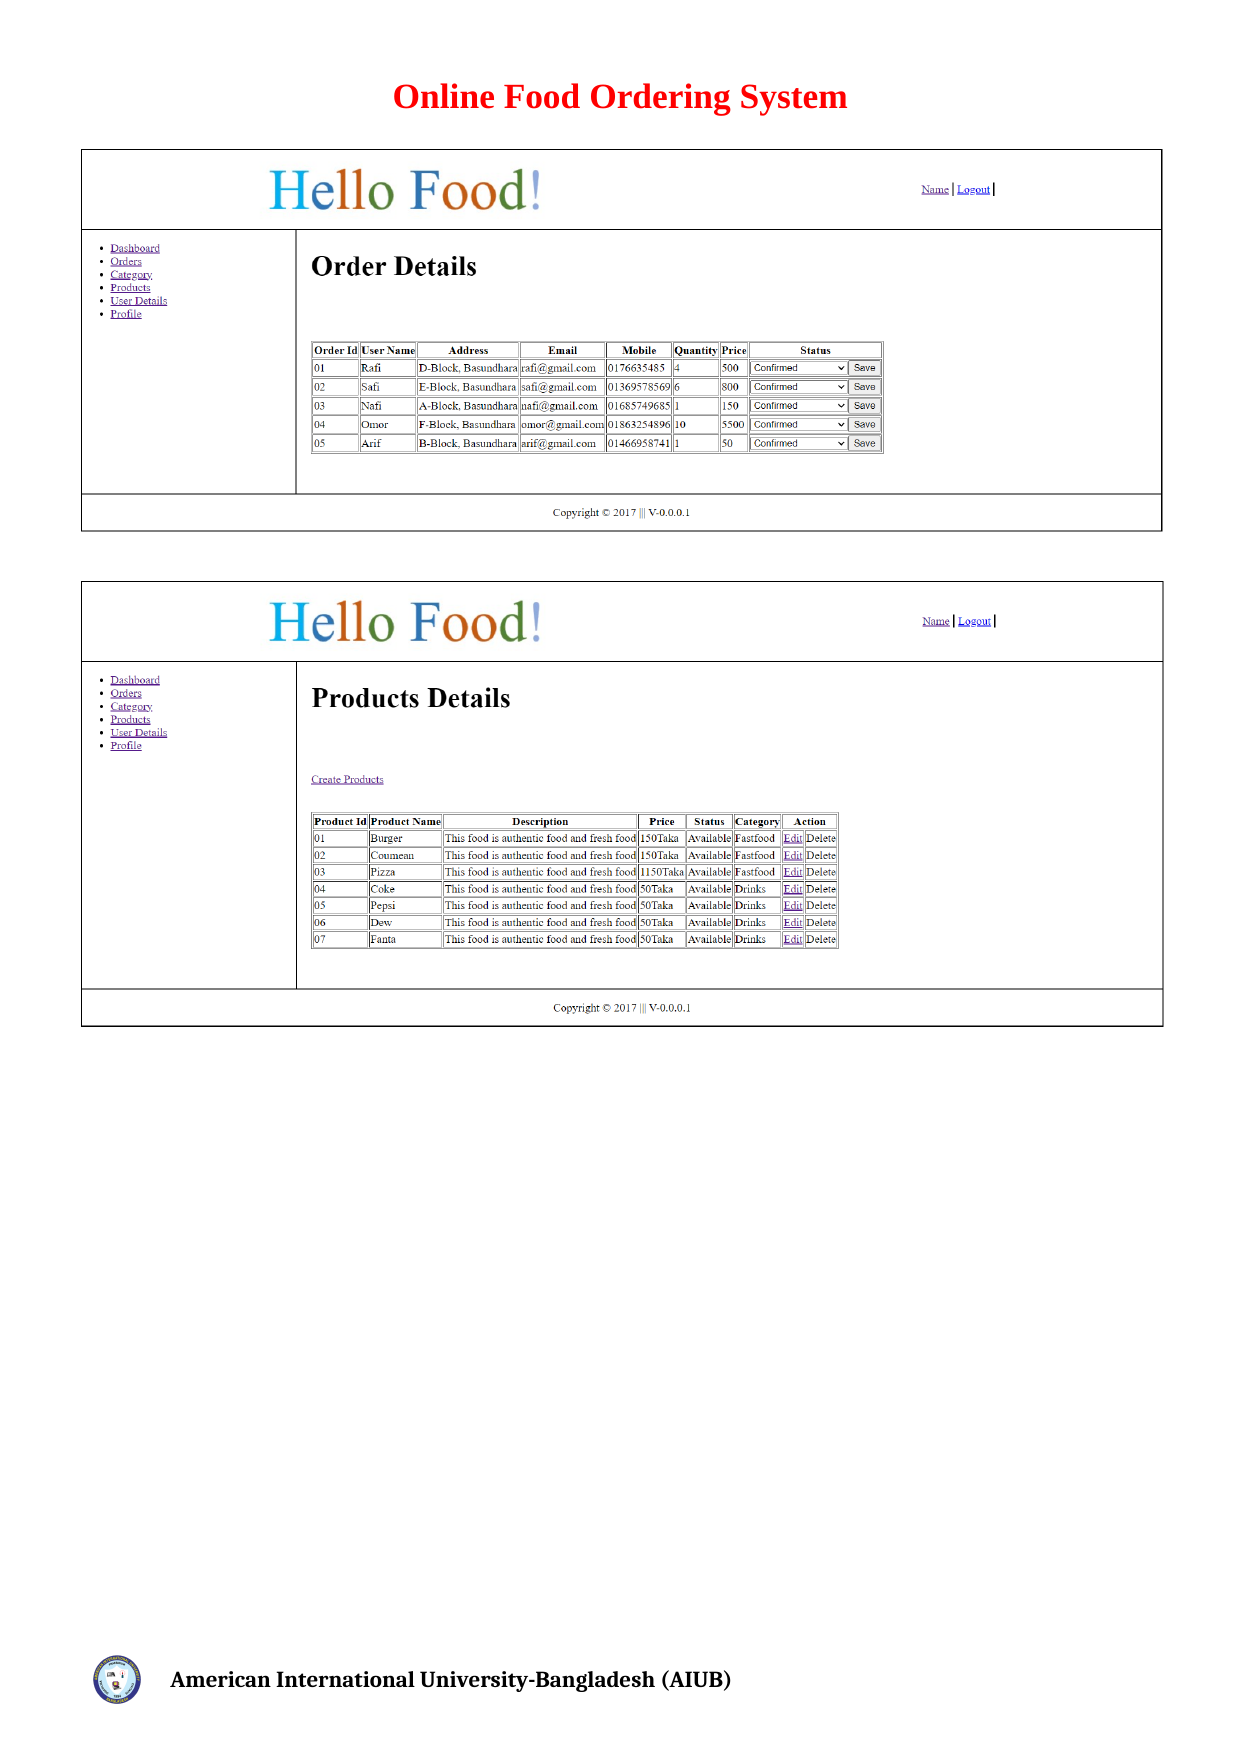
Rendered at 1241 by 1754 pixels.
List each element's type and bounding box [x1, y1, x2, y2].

picture [75, 143, 1166, 549]
picture [75, 577, 1166, 1055]
picture [92, 1654, 142, 1705]
